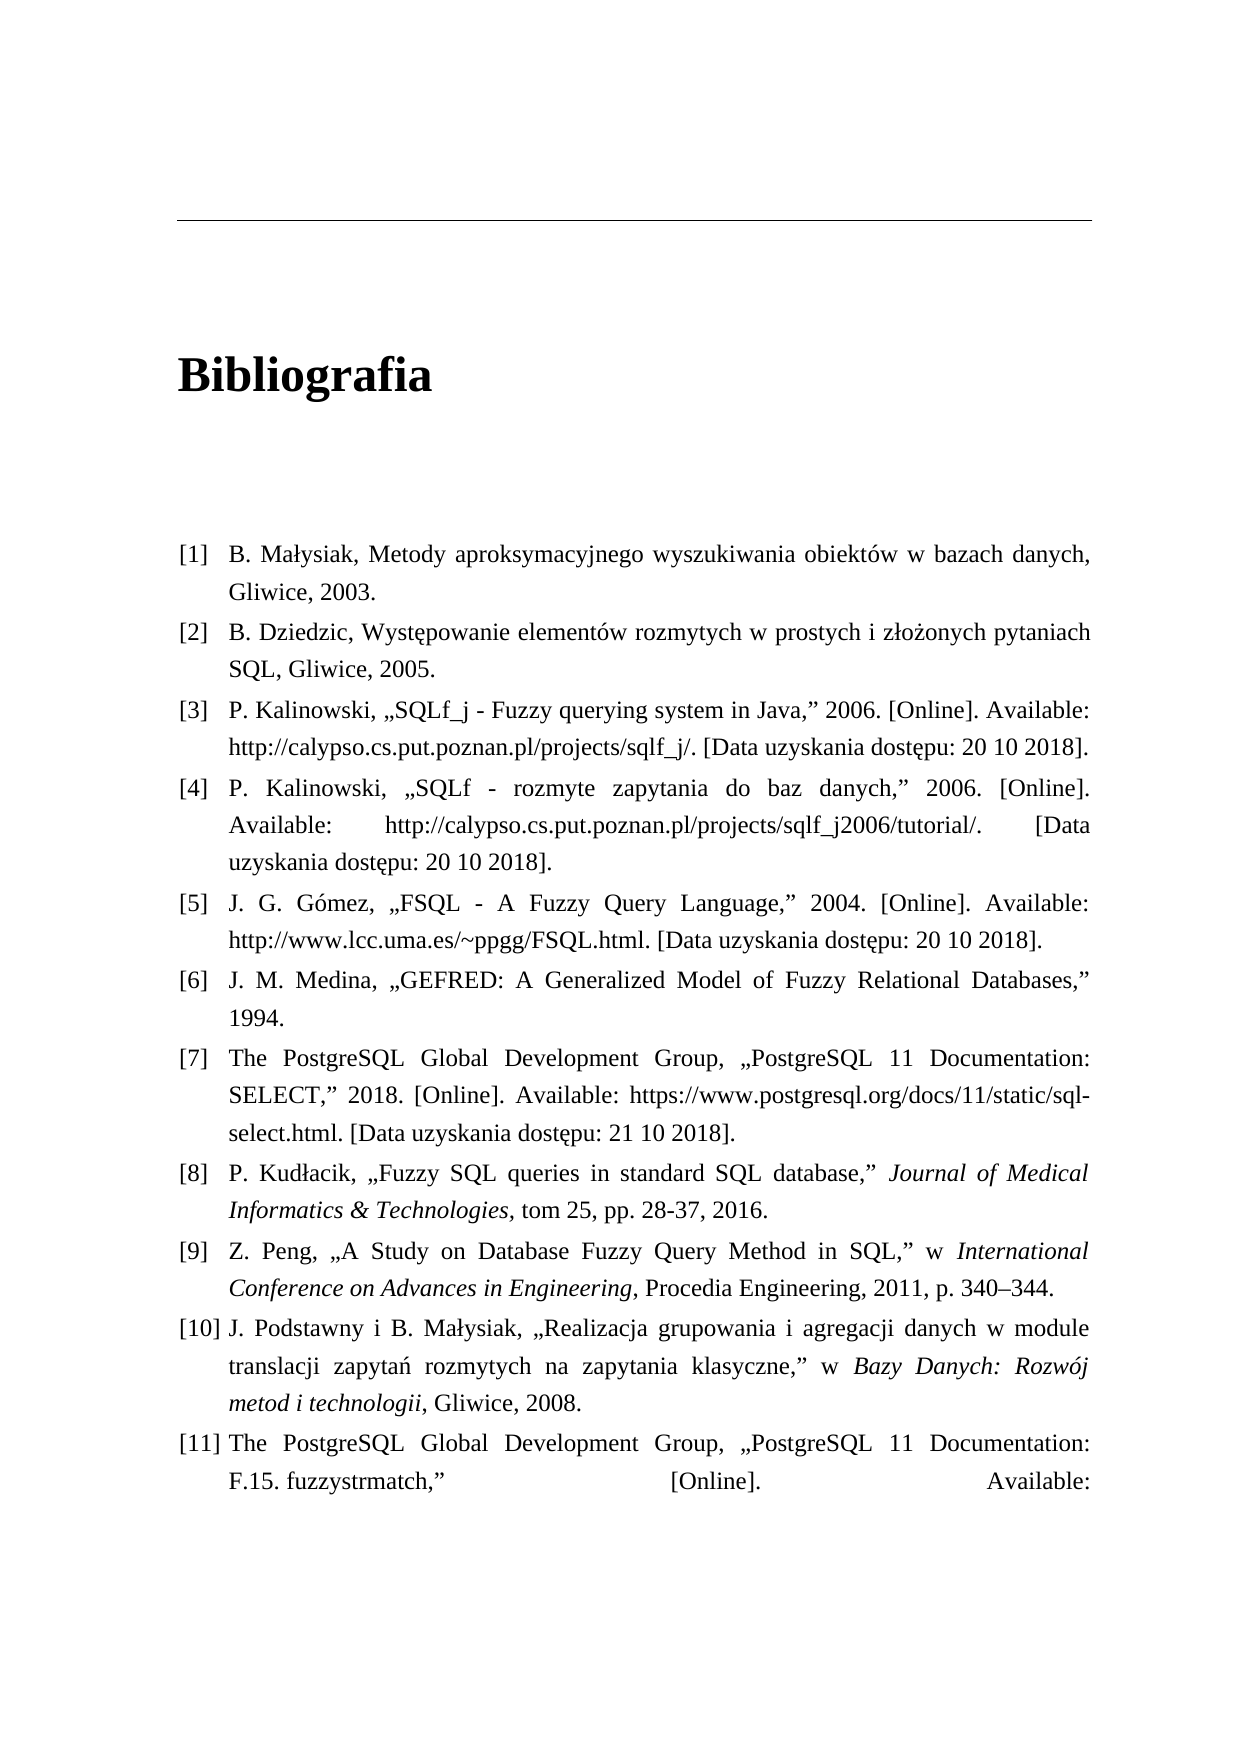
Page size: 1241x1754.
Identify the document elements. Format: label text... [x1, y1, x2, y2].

subtitle Bibliografia [177, 344, 1092, 402]
